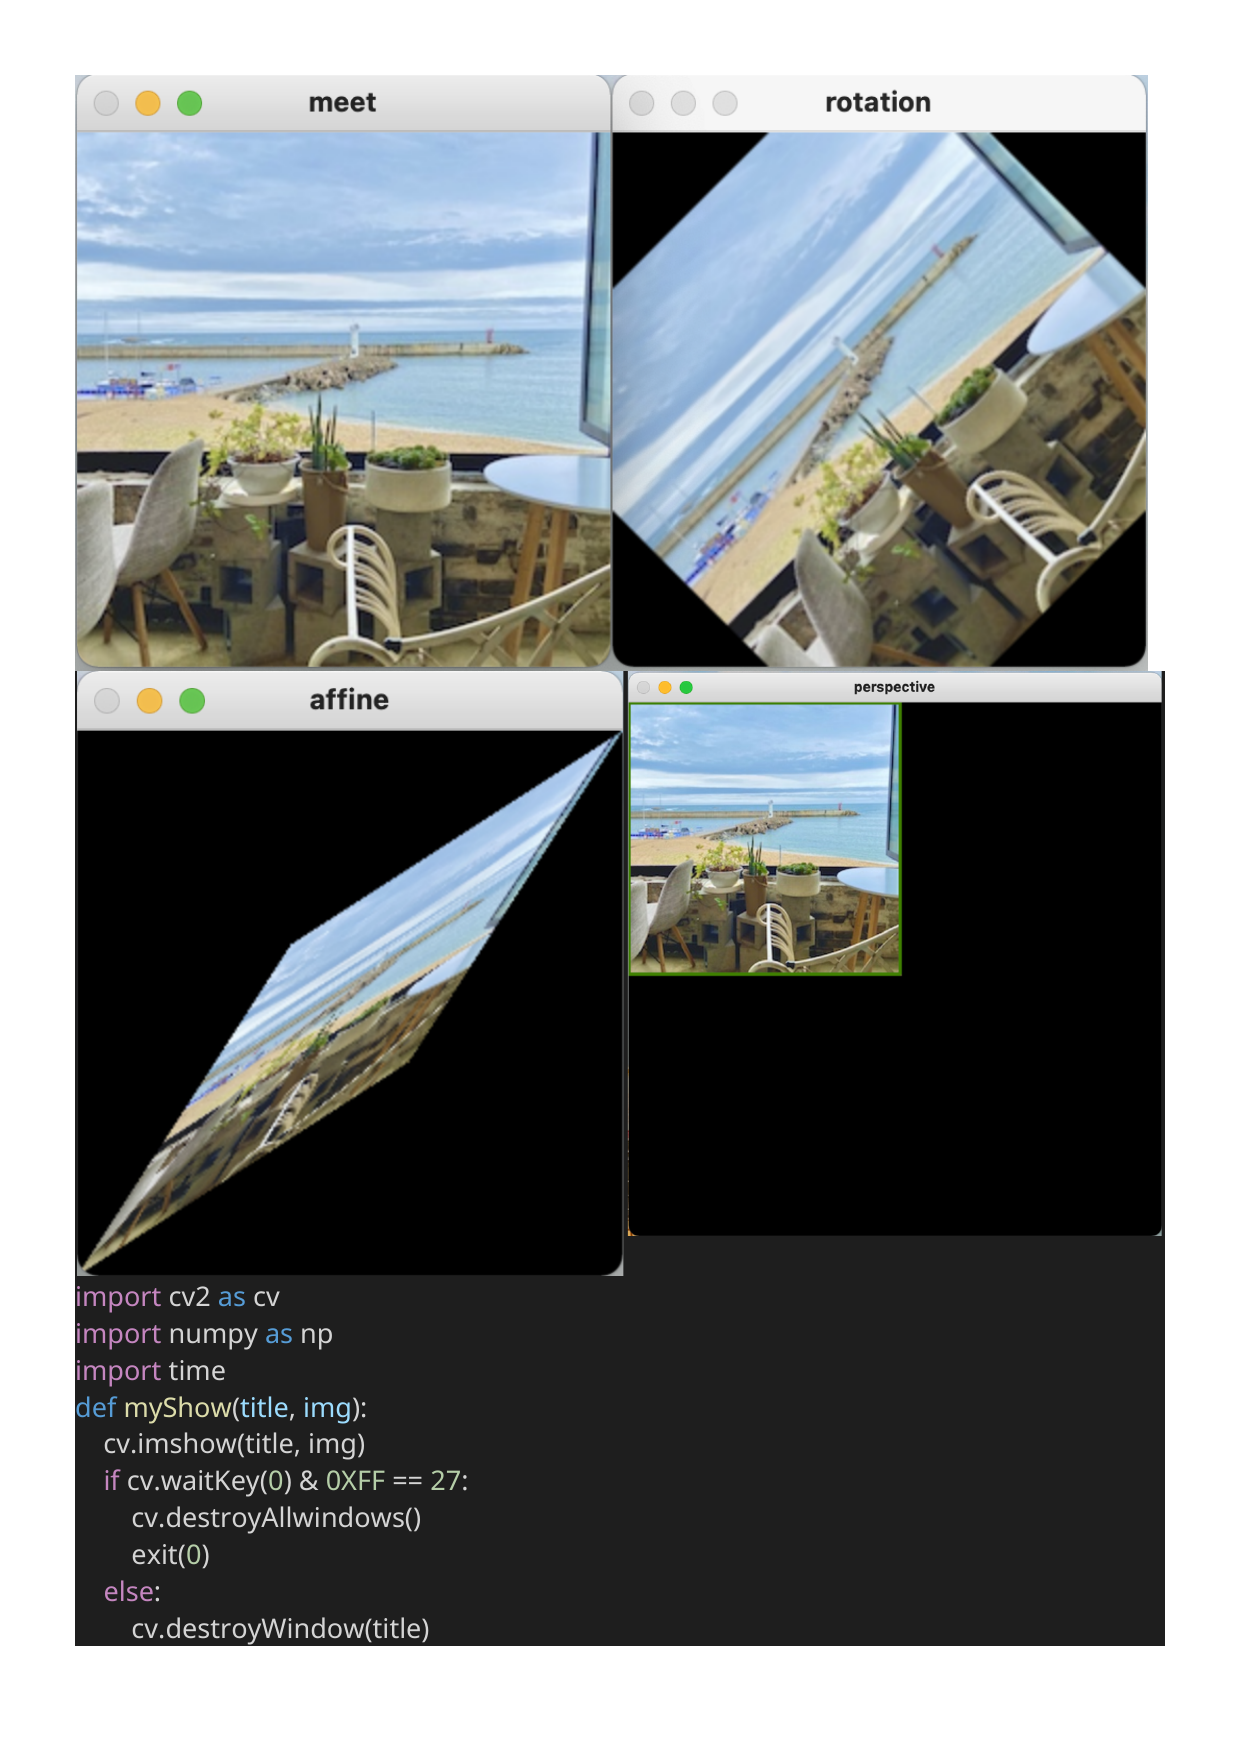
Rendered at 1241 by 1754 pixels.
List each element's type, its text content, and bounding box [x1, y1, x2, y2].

text cv.destroyAllwindows() [75, 1499, 1165, 1536]
text exit(0) [75, 1536, 1165, 1572]
picture [75, 75, 1162, 1274]
text def myShow(title, img): [75, 1388, 1165, 1425]
text else: [75, 1572, 1165, 1609]
text import numpy as np [75, 1314, 1165, 1351]
text cv.destroyWindow(title) [75, 1609, 1165, 1646]
text import cv2 as cv [75, 1277, 1165, 1314]
text cv.imshow(title, img) [75, 1425, 1165, 1462]
text import time [75, 1351, 1165, 1388]
text if cv.waitKey(0) & 0XFF == 27: [75, 1462, 1165, 1499]
